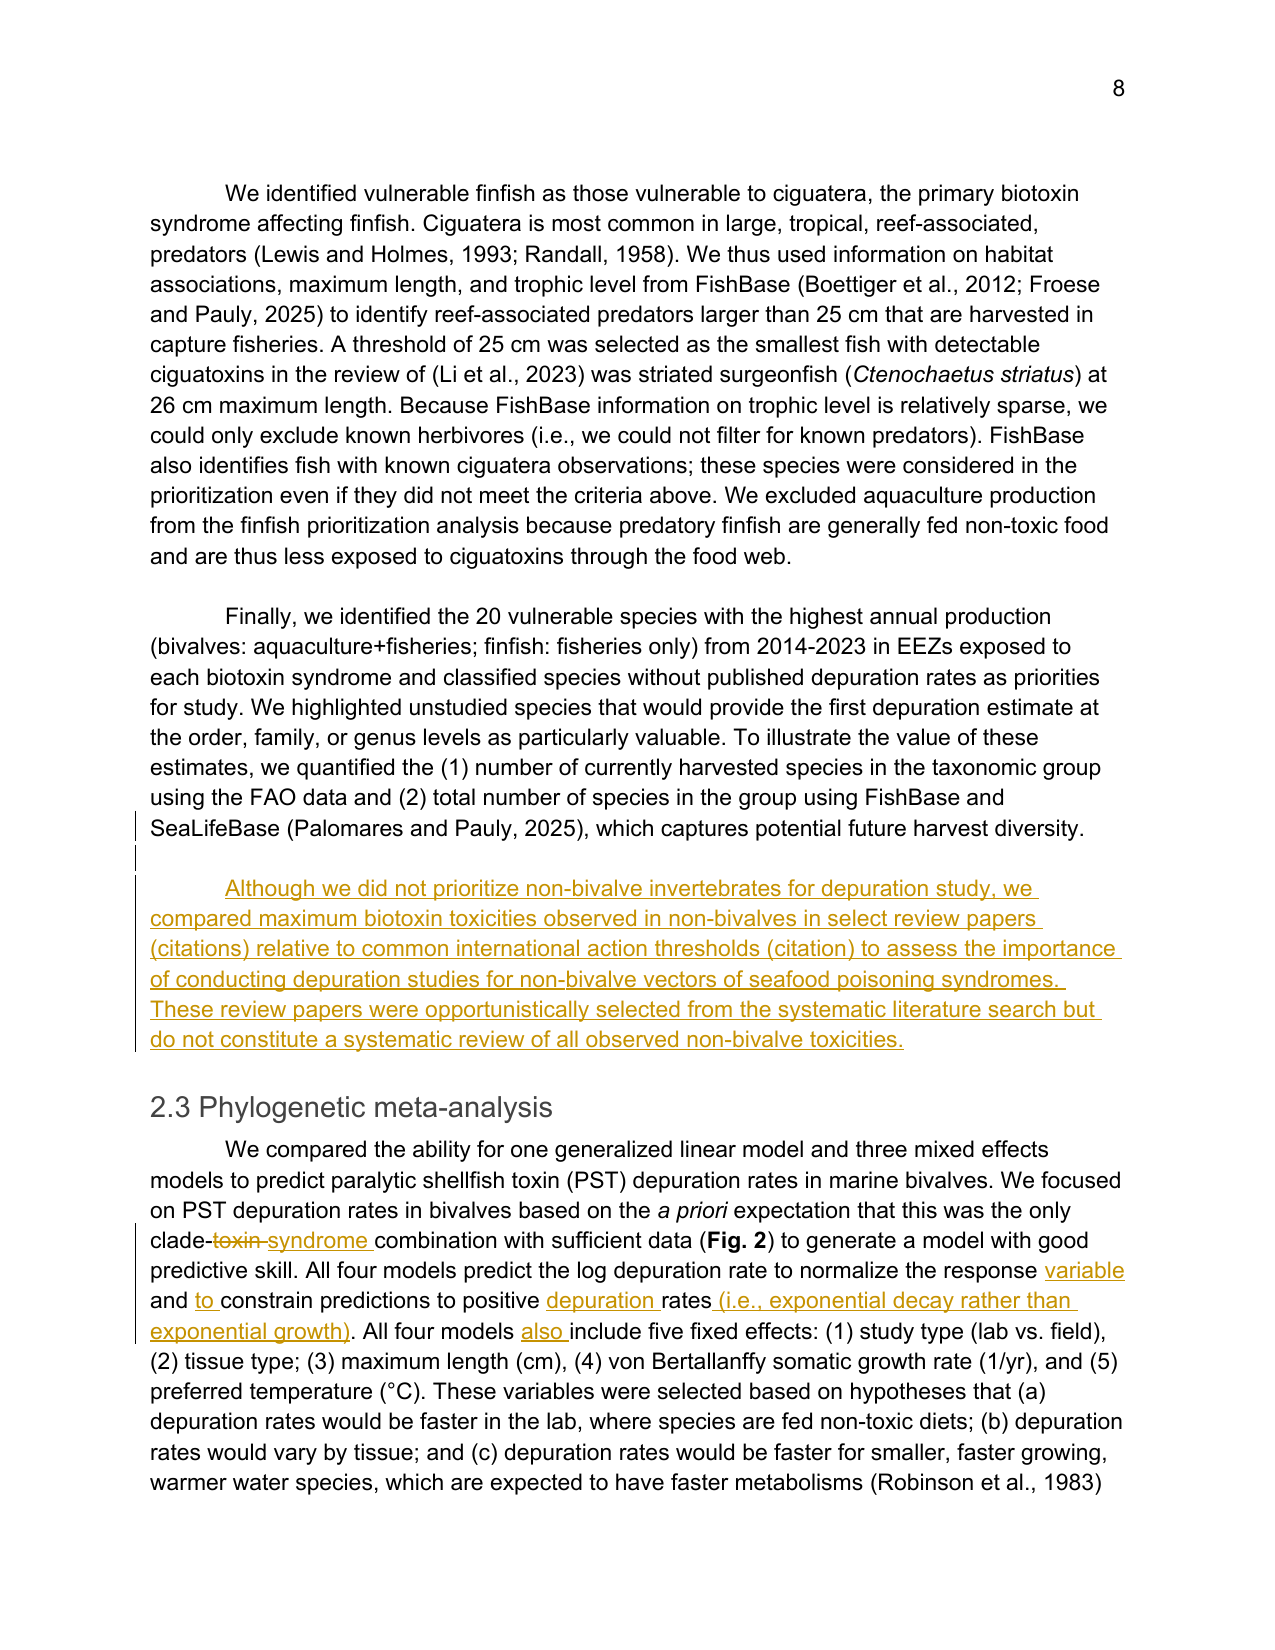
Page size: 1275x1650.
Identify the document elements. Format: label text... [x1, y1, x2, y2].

subtitle 2.3 Phylogenetic meta-analysis [150, 1089, 1125, 1123]
text Finally, we identified the 20 vulnerable species with the highest annual production (bivalves: aquaculture+fisheries; finfish: fisheries only) from 2014-2023 in EEZs exposed to each biotoxin syndrome and classified species without published depuration rates as priorities for study. We highlighted unstudied species that would provide the first depuration estimate at the order, family, or genus levels as particularly valuable. To illustrate the value of these estimates, we quantified the (1) number of currently harvested species in the taxonomic group using the FAO data and (2) total number of species in the group using FishBase and SeaLifeBase (Palomares and Pauly, 2025), which captures potential future harvest diversity. [150, 603, 1125, 841]
text We identified vulnerable finfish as those vulnerable to ciguatera, the primary biotoxin syndrome affecting finfish. Ciguatera is most common in large, tropical, reef-associated, predators (Lewis and Holmes, 1993; Randall, 1958). We thus used information on habitat associations, maximum length, and trophic level from FishBase (Boettiger et al., 2012; Froese and Pauly, 2025) to identify reef-associated predators larger than 25 cm that are harvested in capture fisheries. A threshold of 25 cm was selected as the smallest fish with detectable ciguatoxins in the review of (Li et al., 2023) was striated surgeonfish (Ctenochaetus striatus) at 26 cm maximum length. Because FishBase information on trophic level is relatively sparse, we could only exclude known herbivores (i.e., we could not filter for known predators). FishBase also identifies fish with known ciguatera observations; these species were considered in the prioritization even if they did not meet the criteria above. We excluded aquaculture production from the finfish prioritization analysis because predatory finfish are generally fed non-toxic food and are thus less exposed to ciguatoxins through the food web. [150, 180, 1125, 569]
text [150, 1136, 1125, 1495]
